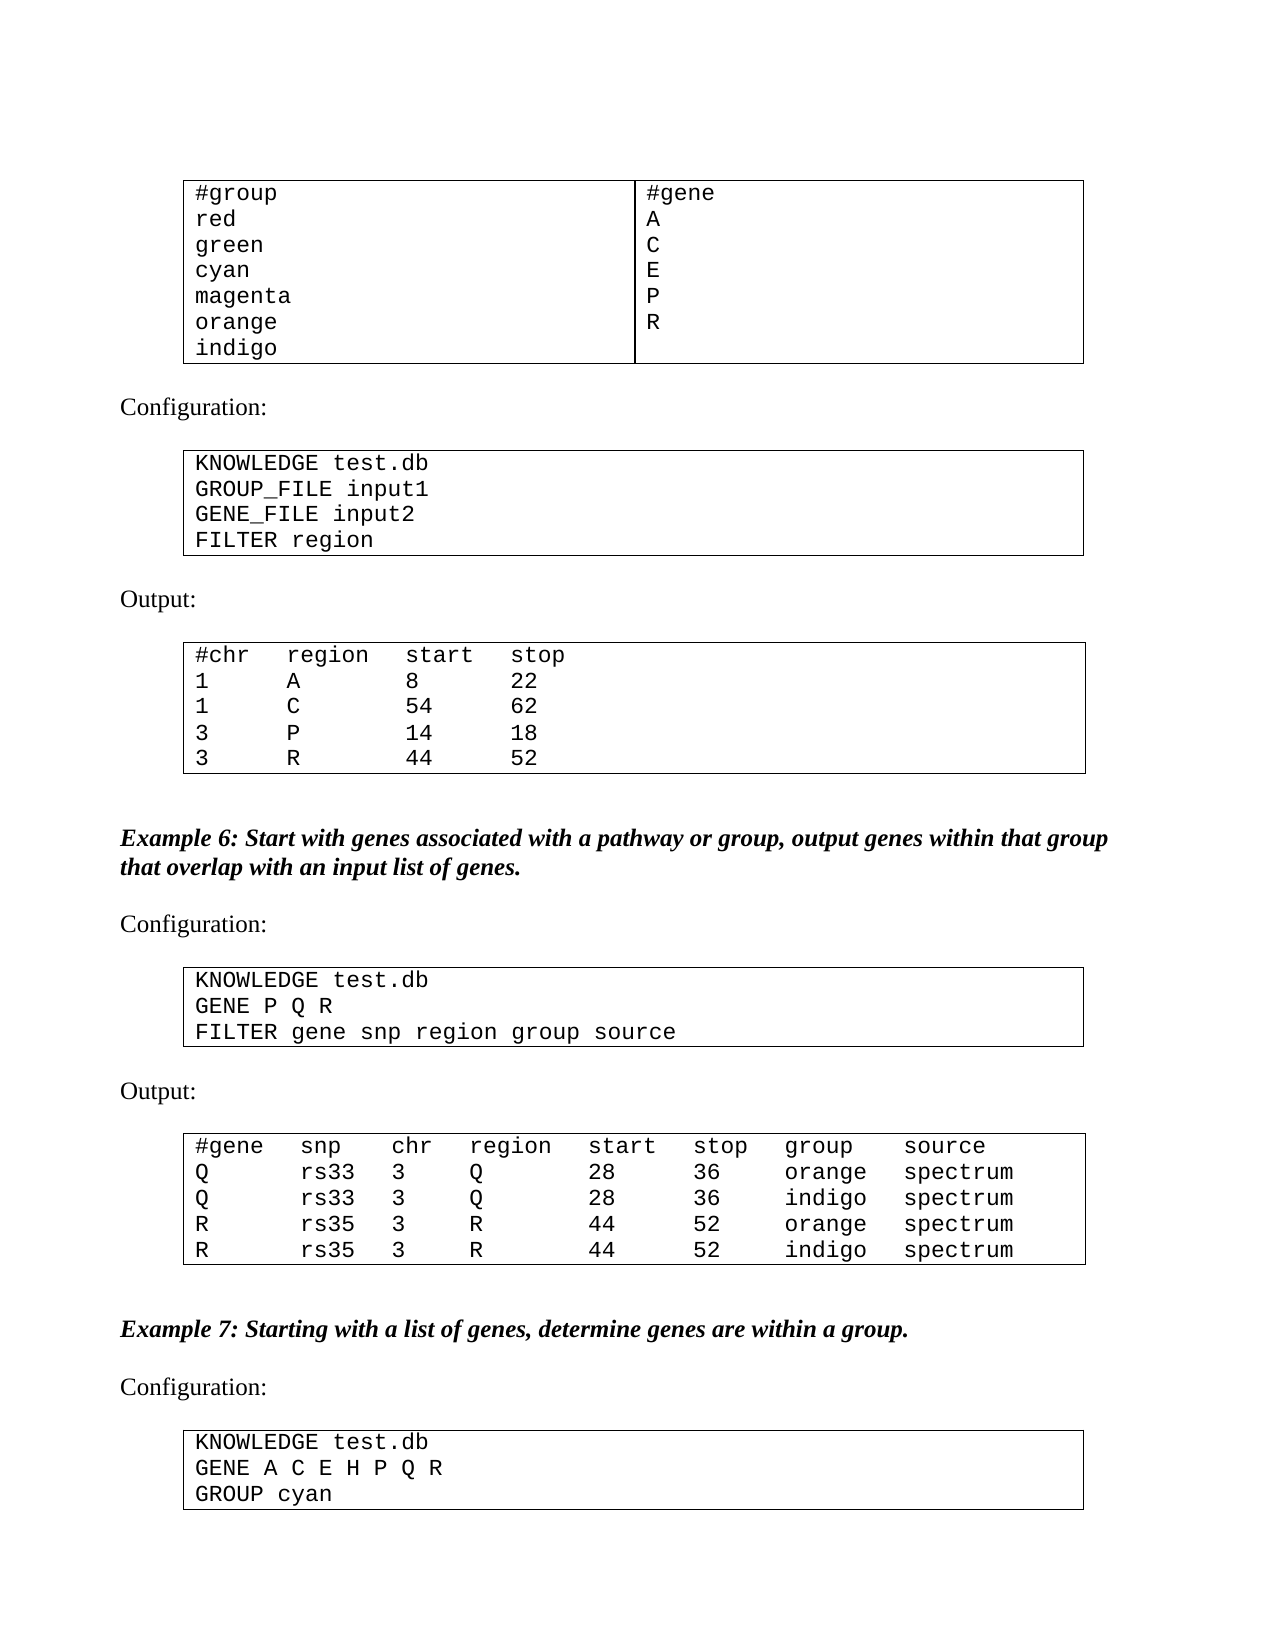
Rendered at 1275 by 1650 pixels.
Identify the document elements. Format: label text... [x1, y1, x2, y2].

table_cell [184, 181, 634, 363]
table_header [773, 1134, 892, 1264]
table_header [184, 1431, 1083, 1508]
table_header [275, 643, 394, 773]
table_cell [636, 181, 1083, 363]
table_header [499, 643, 1085, 773]
subtitle Example 6: Start with genes associated with a pathway or group, output genes within that group that overlap with an input list of genes. [120, 823, 1155, 881]
table_header [458, 1134, 577, 1264]
table_header [289, 1134, 380, 1264]
table_header [892, 1134, 1085, 1264]
table_header [184, 451, 1083, 555]
table_header [184, 968, 1083, 1046]
table_header [184, 643, 275, 773]
subtitle Example 7: Starting with a list of genes, determine genes are within a group. [120, 1314, 1155, 1343]
table_header [380, 1134, 458, 1264]
table_header [577, 1134, 682, 1264]
table_header [394, 643, 499, 773]
table_header [682, 1134, 773, 1264]
table_header [184, 1134, 289, 1264]
